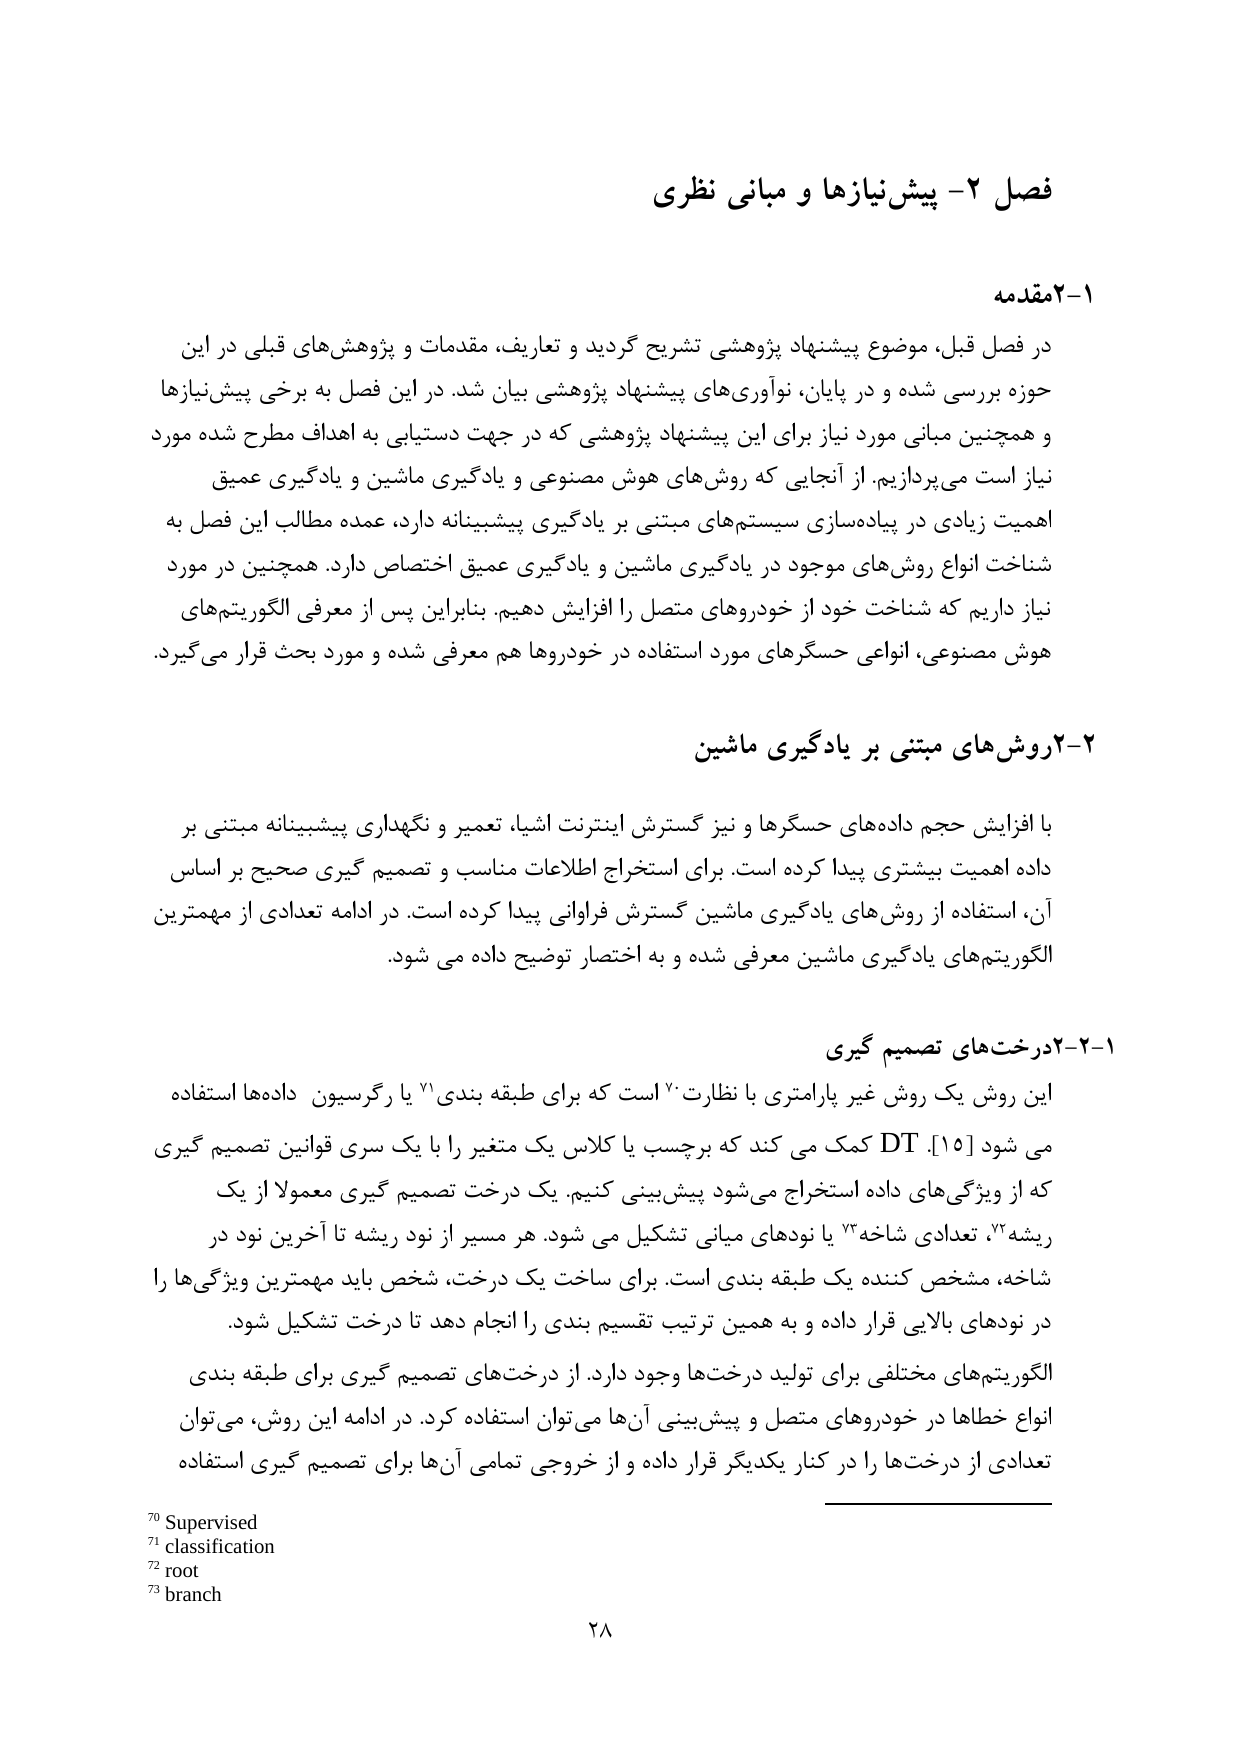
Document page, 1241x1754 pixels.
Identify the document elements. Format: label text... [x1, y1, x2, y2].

subtitle روش‌های مبتنی بر یادگیری ماشین [148, 733, 1051, 767]
subtitle فصل 2- پیش‌نیازها و مبانی نظری [148, 177, 1051, 215]
subtitle مقدمه [148, 283, 1051, 317]
text با افزایش حجم داده‌های حسگرها و نیز گسترش اینترنت اشیا، تعمیر و نگهداری پیشبینانه مبتنی بر داده اهمیت بیشتری پیدا کرده است. برای استخراج اطلاعات مناسب و تصمیم گیری صحیح بر اساس آن، استفاده از روش‌های یادگیری ماشین گسترش فراوانی پیدا کرده است. در ادامه تعدادی از مهمترین الگوریتم‌های یادگیری ماشین معرفی شده و به اختصار توضیح داده می شود. [148, 812, 1051, 973]
subtitle درخت‌های تصمیم گیری [148, 1037, 1051, 1066]
text در فصل قبل، موضوع پیشنهاد پژوهشی تشریح گردید و تعاریف، مقدمات و پژوهش‌های قبلی در این حوزه بررسی شده و در پایان، نوآوری‌های پیشنهاد پژوهشی بیان شد. در این فصل به برخی پیش‌نیازها و همچنین مبانی مورد نیاز برای این پیشنهاد پژوهشی که در جهت دستیابی به اهداف مطرح شده مورد نیاز است می‌پردازیم. از آنجایی که روش‌های هوش مصنوعی و یادگیری ماشین و یادگیری عمیق اهمیت زیادی در پیاده‌سازی سیستم‌های مبتنی بر یادگیری پیشبینانه دارد، عمده مطالب این فصل به شناخت انواع روش‌های موجود در یادگیری ماشین و یادگیری عمیق اختصاص دارد. همچنین در مورد نیاز داریم که شناخت خود از خودروهای متصل را افزایش دهیم. بنابراین پس از معرفی الگوریتم‌های هوش مصنوعی، انواعی حسگرهای مورد استفاده در خودروها هم معرفی شده و مورد بحث قرار می‌گیرد. [148, 333, 1051, 669]
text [148, 1081, 1051, 1478]
